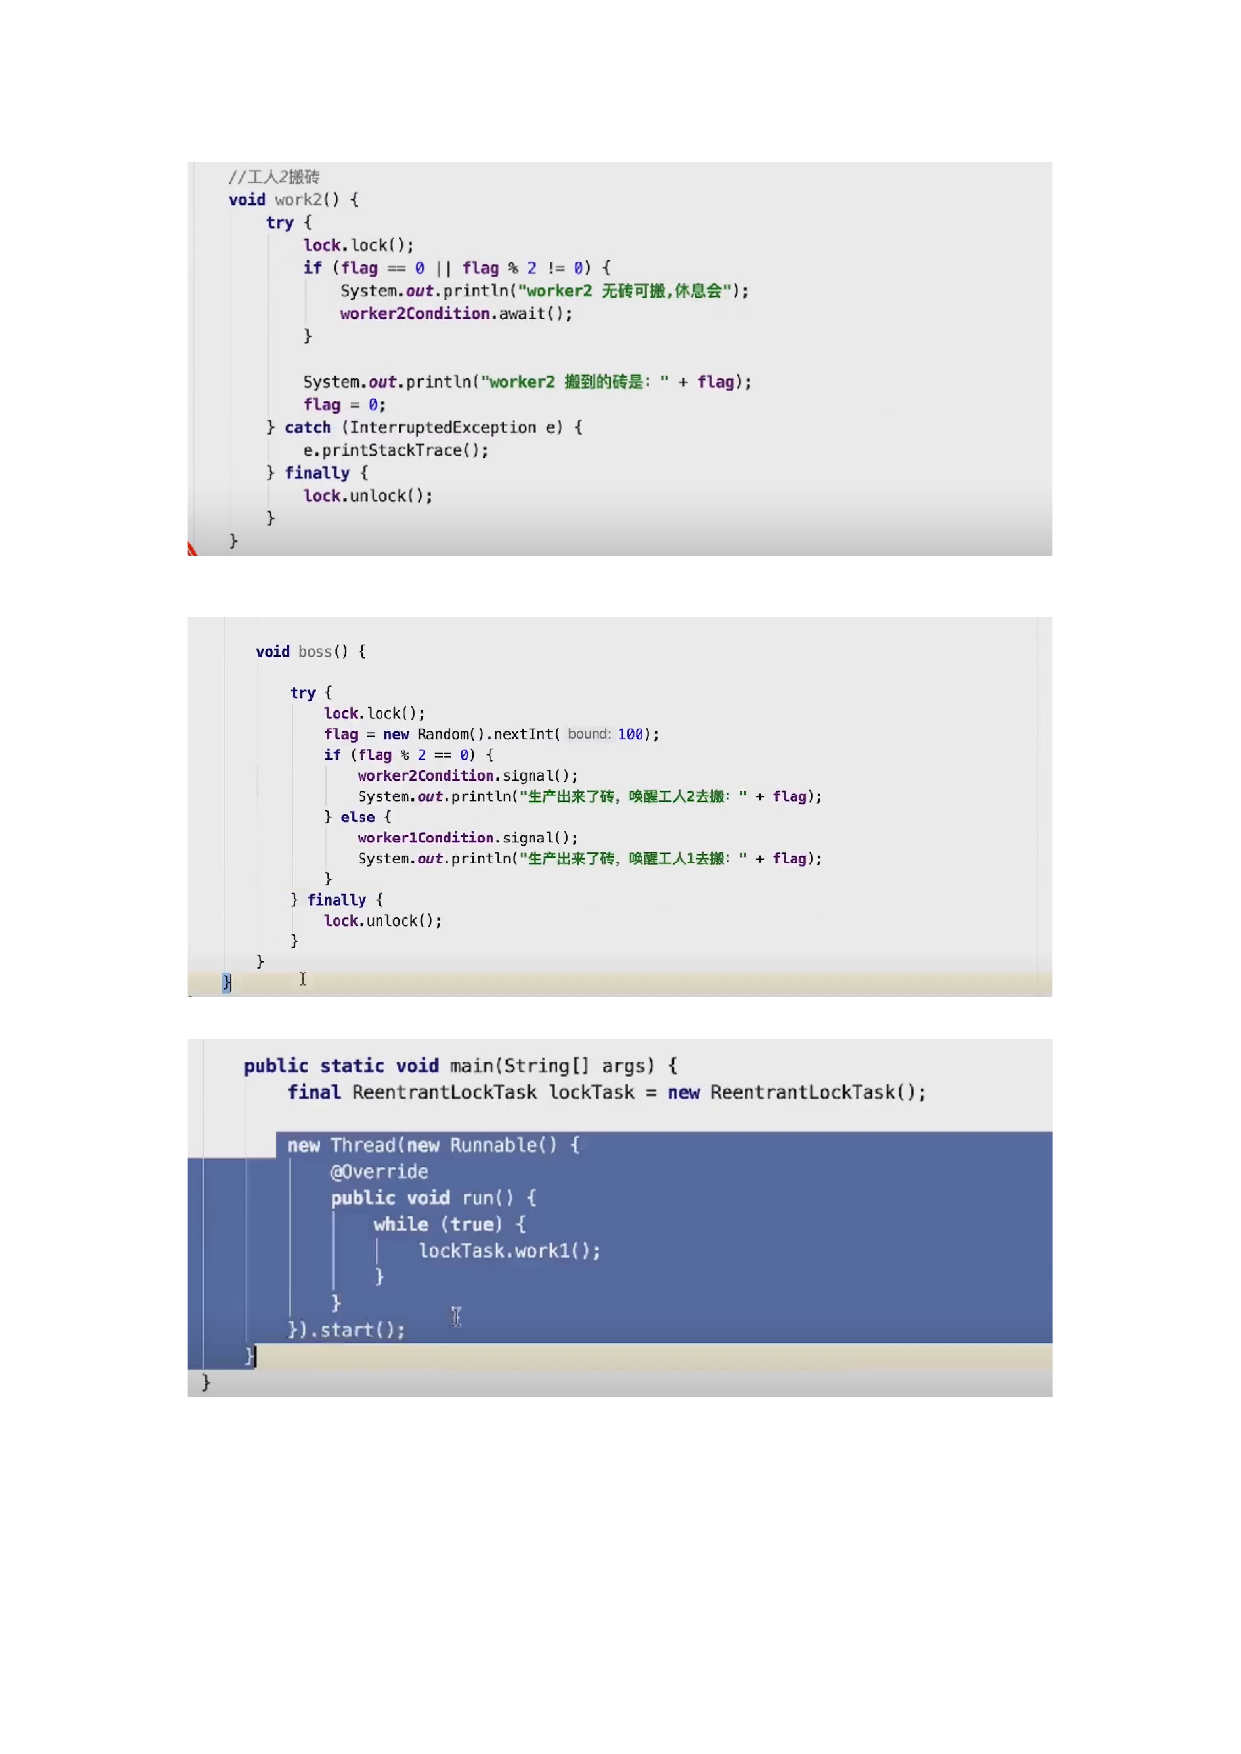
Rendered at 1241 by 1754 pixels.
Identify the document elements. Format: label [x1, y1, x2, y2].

picture [187, 617, 1053, 997]
picture [187, 1039, 1053, 1397]
picture [187, 162, 1053, 556]
